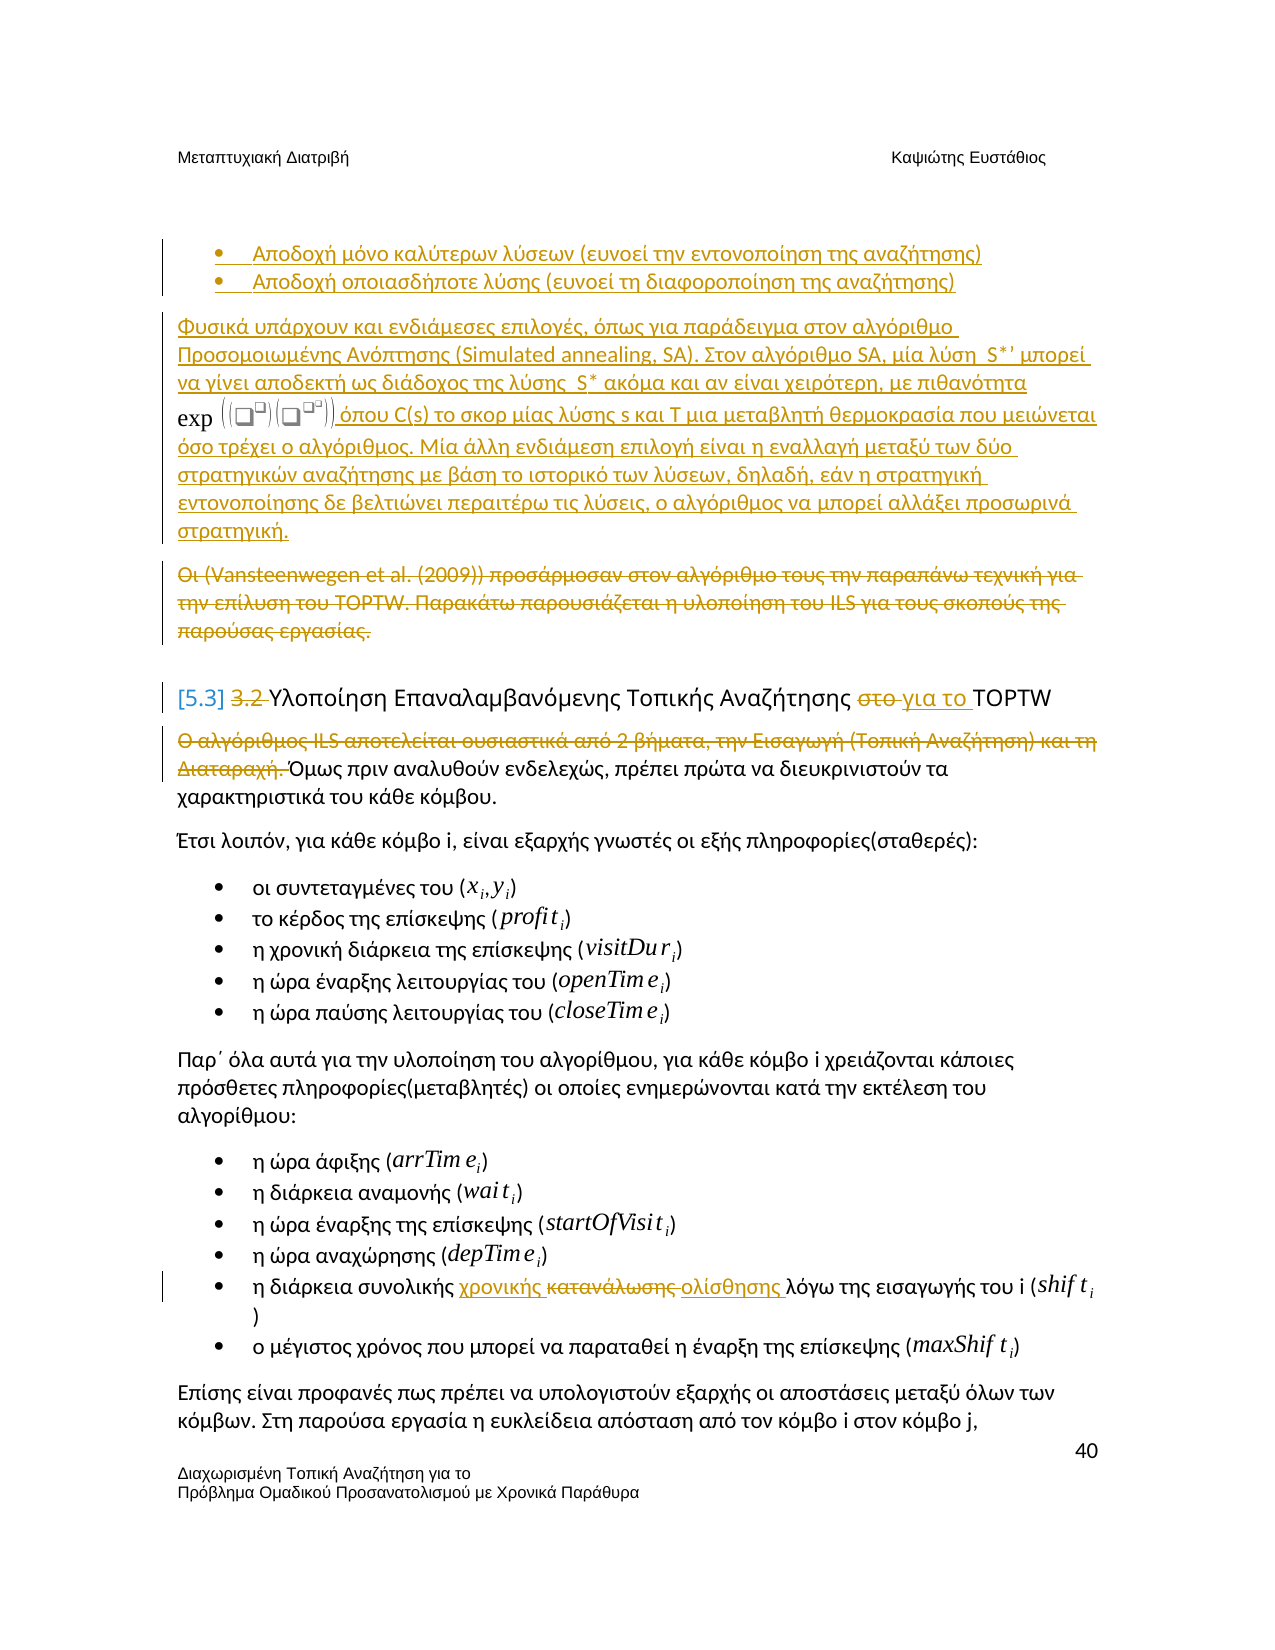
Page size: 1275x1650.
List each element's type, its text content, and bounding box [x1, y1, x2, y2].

list η ώρα αναχώρησης () [215, 1239, 1098, 1271]
list η ώρα έναρξης της επίσκεψης () [215, 1208, 1098, 1239]
list ο μέγιστος χρόνος που μπορεί να παραταθεί η έναρξη της επίσκεψης () [215, 1330, 1098, 1362]
list η διάρκεια συνολικής λόγω της εισαγωγής του i () [215, 1271, 1098, 1330]
text Παρ΄ όλα αυτά για την υλοποίηση του αλγορίθμου, για κάθε κόμβο i χρειάζονται κάποιες πρόσθετες πληροφορίες(μεταβλητές) οι οποίες ενημερώνονται κατά την εκτέλεση του αλγορίθμου: [177, 1045, 1098, 1129]
text Έτσι λοιπόν, για κάθε κόμβο i, είναι εξαρχής γνωστές οι εξής πληροφορίες(σταθερές): [177, 827, 1098, 854]
list η χρονική διάρκεια της επίσκεψης () [215, 934, 1098, 965]
list το κέρδος της επίσκεψης () [215, 903, 1098, 934]
subtitle Υλοποίηση Επαναλαμβανόμενης Τοπικής Αναζήτησης TOPTW [177, 682, 1098, 713]
list η ώρα παύσης λειτουργίας του () [215, 997, 1098, 1028]
list οι συντεταγμένες του (,) [215, 871, 1098, 903]
list η διάρκεια αναμονής () [215, 1177, 1098, 1208]
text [177, 1378, 1098, 1434]
list η ώρα έναρξης λειτουργίας του () [215, 965, 1098, 997]
text Όμως πριν αναλυθούν ενδελεχώς, πρέπει πρώτα να διευκρινιστούν τα χαρακτηριστικά του κάθε κόμβου. [177, 726, 1098, 810]
list η ώρα άφιξης () [215, 1145, 1098, 1177]
